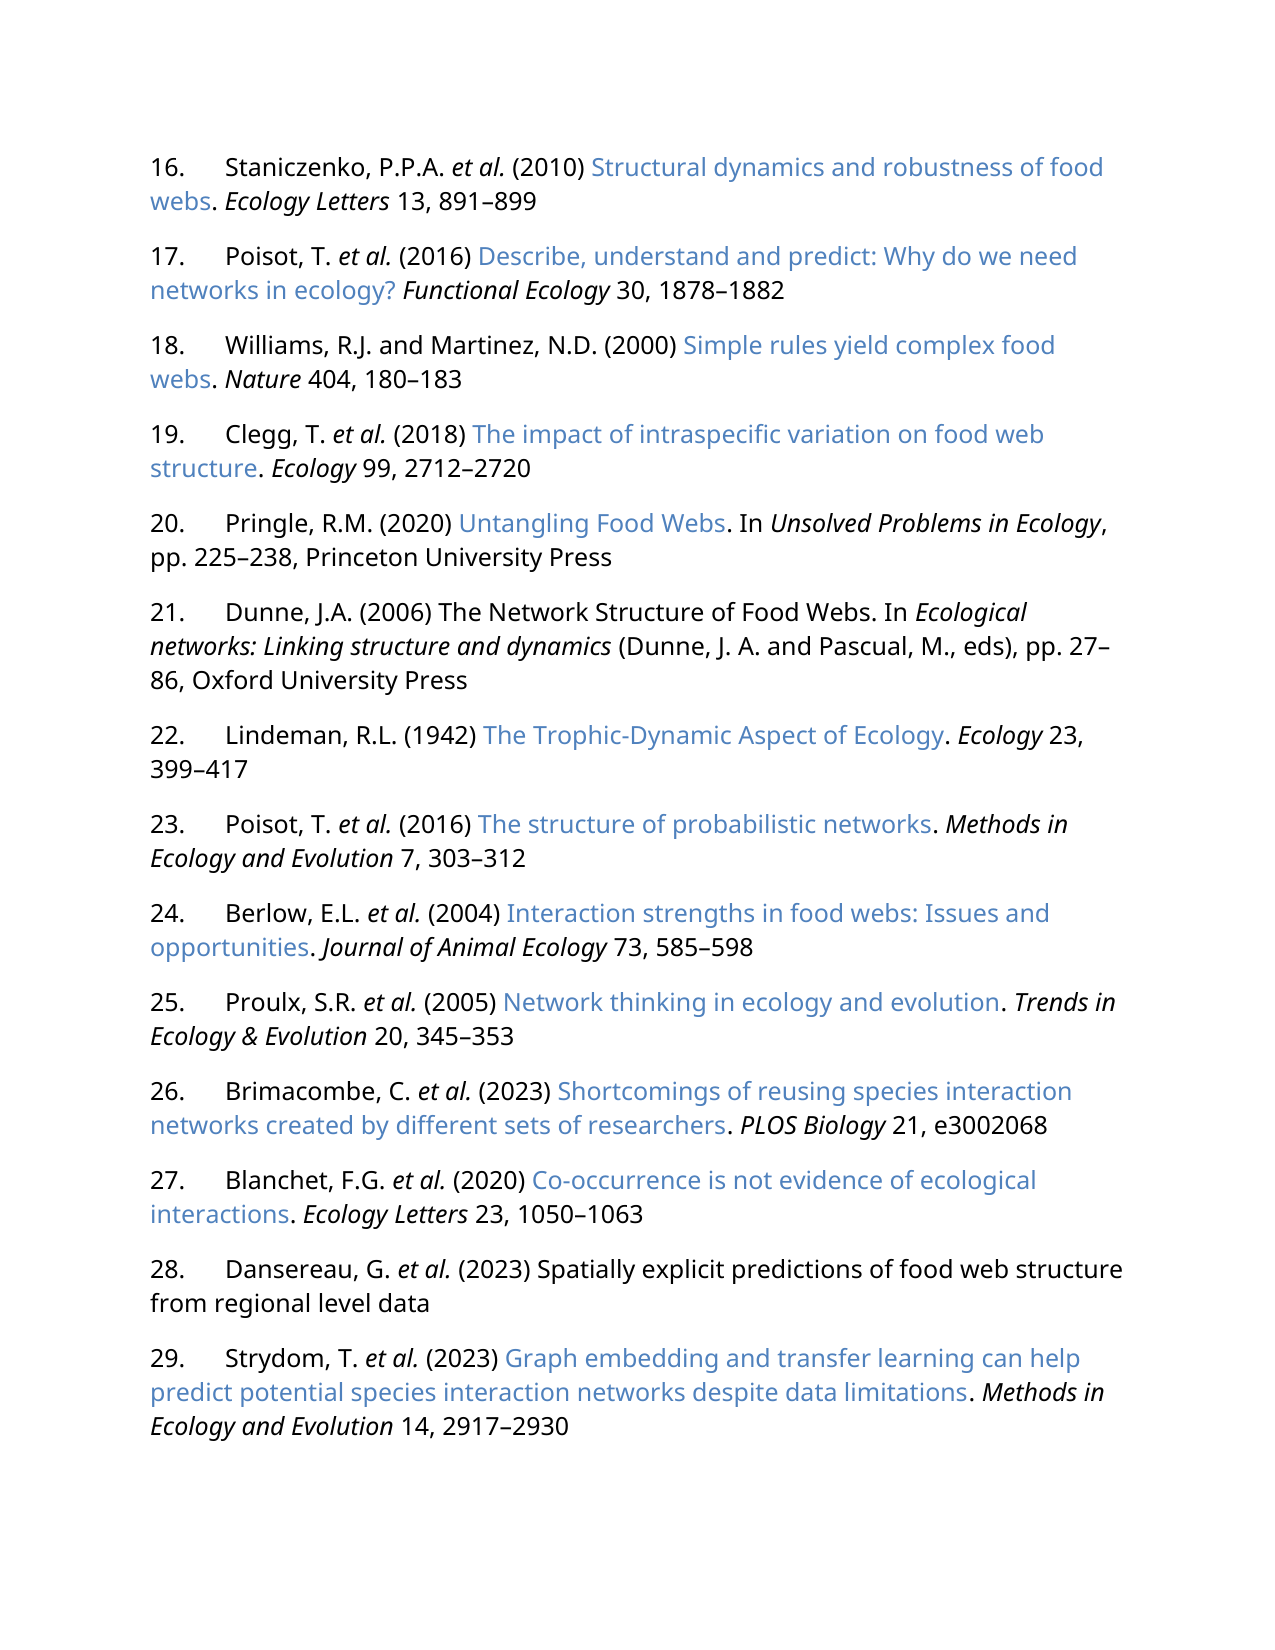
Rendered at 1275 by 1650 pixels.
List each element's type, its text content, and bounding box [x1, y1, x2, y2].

text 21. Dunne, J.A. (2006) The Network Structure of Food Webs. In Ecological networks: Linking structure and dynamics (Dunne, J. A. and Pascual, M., eds), pp. 27–86, Oxford University Press [150, 595, 1125, 697]
text 18. Williams, R.J. and Martinez, N.D. (2000) Simple rules yield complex food webs. Nature 404, 180–183 [150, 328, 1125, 396]
text 23. Poisot, T. et al. (2016) The structure of probabilistic networks. Methods in Ecology and Evolution 7, 303–312 [150, 807, 1125, 875]
text 19. Clegg, T. et al. (2018) The impact of intraspecific variation on food web structure. Ecology 99, 2712–2720 [150, 417, 1125, 485]
text 24. Berlow, E.L. et al. (2004) Interaction strengths in food webs: Issues and opportunities. Journal of Animal Ecology 73, 585–598 [150, 896, 1125, 964]
text 22. Lindeman, R.L. (1942) The Trophic-Dynamic Aspect of Ecology. Ecology 23, 399–417 [150, 718, 1125, 786]
text 28. Dansereau, G. et al. (2023) Spatially explicit predictions of food web structure from regional level data [150, 1252, 1125, 1320]
text 17. Poisot, T. et al. (2016) Describe, understand and predict: Why do we need networks in ecology? Functional Ecology 30, 1878–1882 [150, 239, 1125, 307]
text 26. Brimacombe, C. et al. (2023) Shortcomings of reusing species interaction networks created by different sets of researchers. PLOS Biology 21, e3002068 [150, 1074, 1125, 1142]
text 16. Staniczenko, P.P.A. et al. (2010) Structural dynamics and robustness of food webs. Ecology Letters 13, 891–899 [150, 150, 1125, 218]
text 27. Blanchet, F.G. et al. (2020) Co-occurrence is not evidence of ecological interactions. Ecology Letters 23, 1050–1063 [150, 1163, 1125, 1231]
text 20. Pringle, R.M. (2020) Untangling Food Webs. In Unsolved Problems in Ecology, pp. 225–238, Princeton University Press [150, 506, 1125, 574]
text 25. Proulx, S.R. et al. (2005) Network thinking in ecology and evolution. Trends in Ecology & Evolution 20, 345–353 [150, 985, 1125, 1053]
text 29. Strydom, T. et al. (2023) Graph embedding and transfer learning can help predict potential species interaction networks despite data limitations. Methods in Ecology and Evolution 14, 2917–2930 [150, 1341, 1125, 1443]
